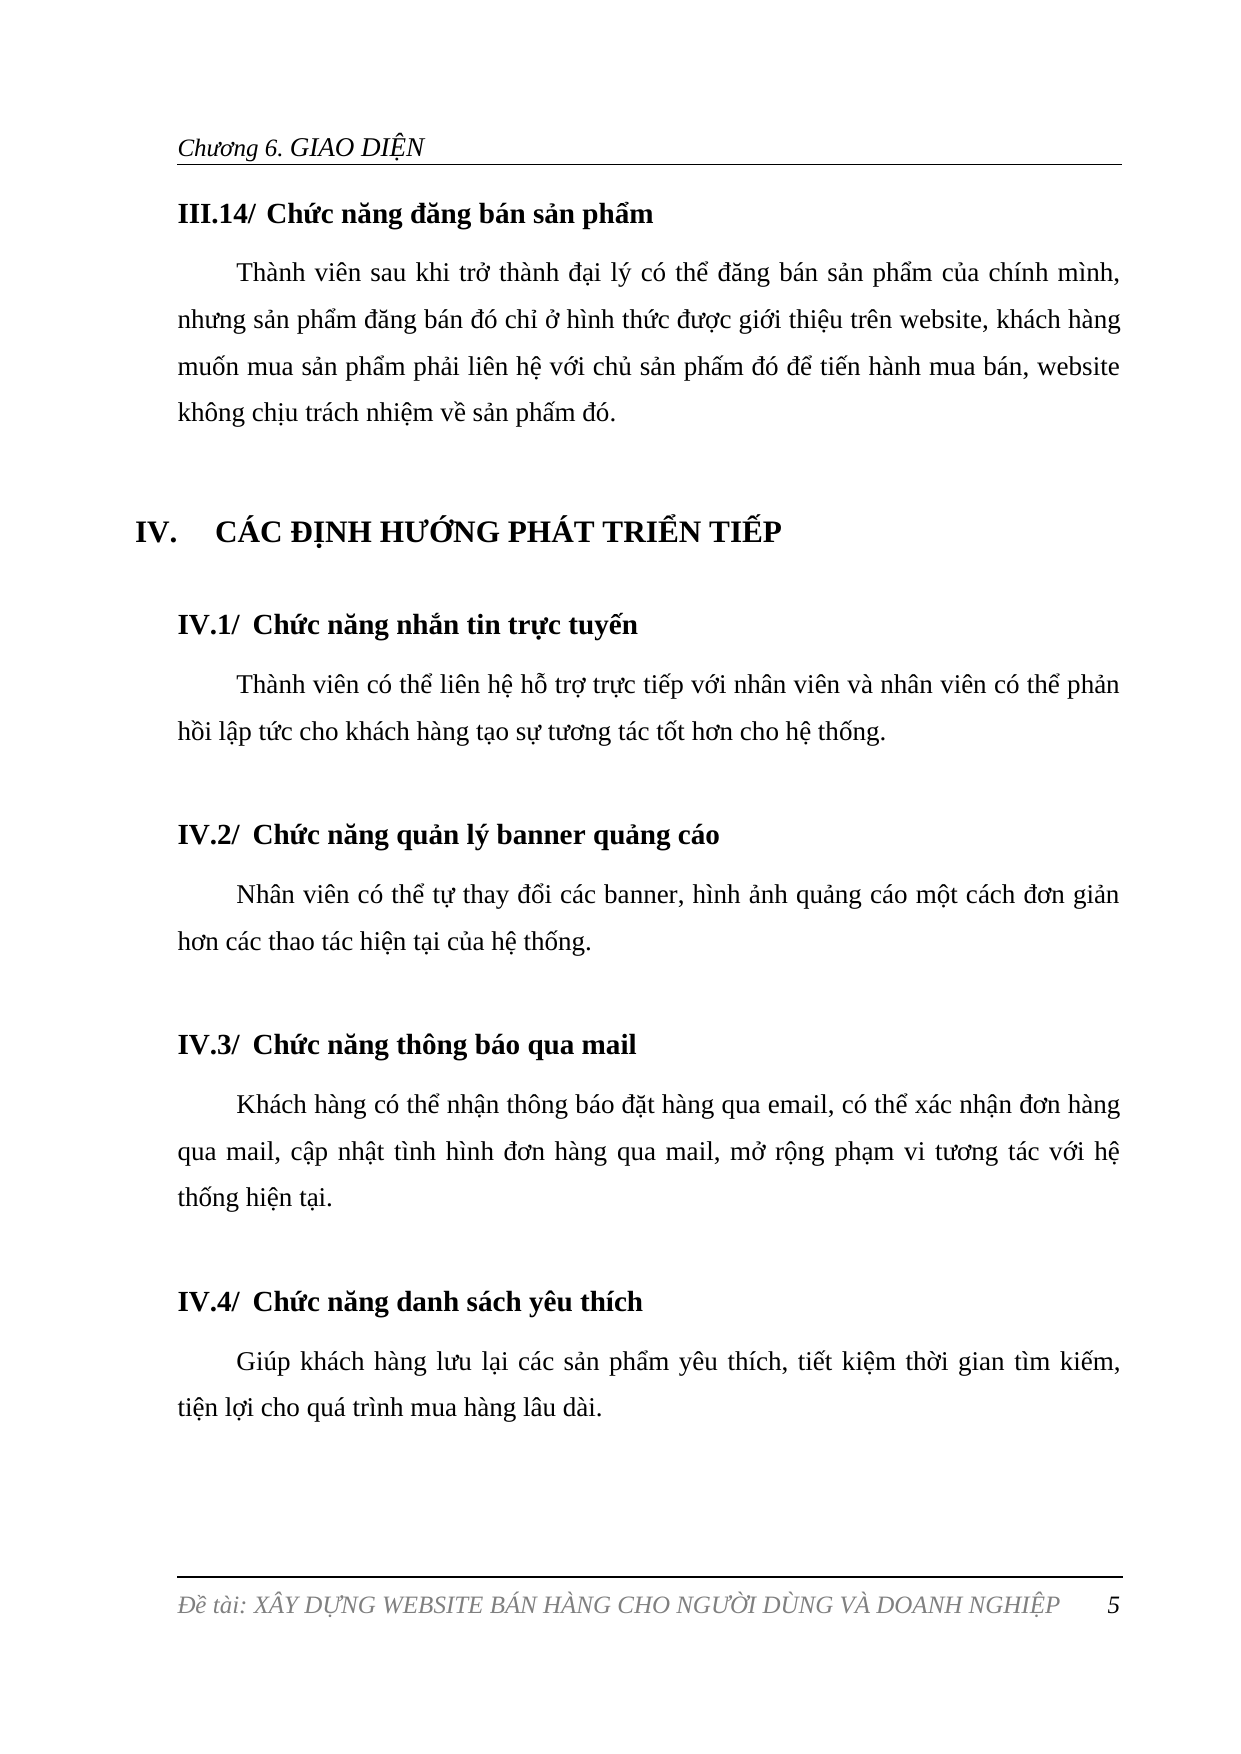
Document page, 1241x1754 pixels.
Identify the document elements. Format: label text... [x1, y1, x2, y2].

subtitle Các định hướng phát triển tiếp [177, 506, 1122, 551]
subtitle Chức năng danh sách yêu thích [177, 1278, 1122, 1320]
subtitle Chức năng nhắn tin trực tuyến [177, 601, 1122, 643]
subtitle Chức năng đăng bán sản phẩm [177, 190, 1122, 231]
subtitle Chức năng quản lý banner quảng cáo [177, 811, 1122, 853]
text Thành viên có thể liên hệ hỗ trợ trực tiếp với nhân viên và nhân viên có thể phản hồi lập tức cho khách hàng tạo sự tương tác tốt hơn cho hệ thống. [177, 668, 1122, 746]
subtitle Chức năng thông báo qua mail [177, 1021, 1122, 1063]
text Khách hàng có thể nhận thông báo đặt hàng qua email, có thể xác nhận đơn hàng qua mail, cập nhật tình hình đơn hàng qua mail, mở rộng phạm vi tương tác với hệ thống hiện tại. [177, 1088, 1122, 1212]
text Nhân viên có thể tự thay đổi các banner, hình ảnh quảng cáo một cách đơn giản hơn các thao tác hiện tại của hệ thống. [177, 878, 1122, 956]
text Giúp khách hàng lưu lại các sản phẩm yêu thích, tiết kiệm thời gian tìm kiếm, tiện lợi cho quá trình mua hàng lâu dài. [177, 1345, 1122, 1422]
text Thành viên sau khi trở thành đại lý có thể đăng bán sản phẩm của chính mình, nhưng sản phẩm đăng bán đó chỉ ở hình thức được giới thiệu trên website, khách hàng muốn mua sản phẩm phải liên hệ với chủ sản phấm đó để tiến hành mua bán, website không chịu trách nhiệm về sản phấm đó. [177, 256, 1122, 427]
